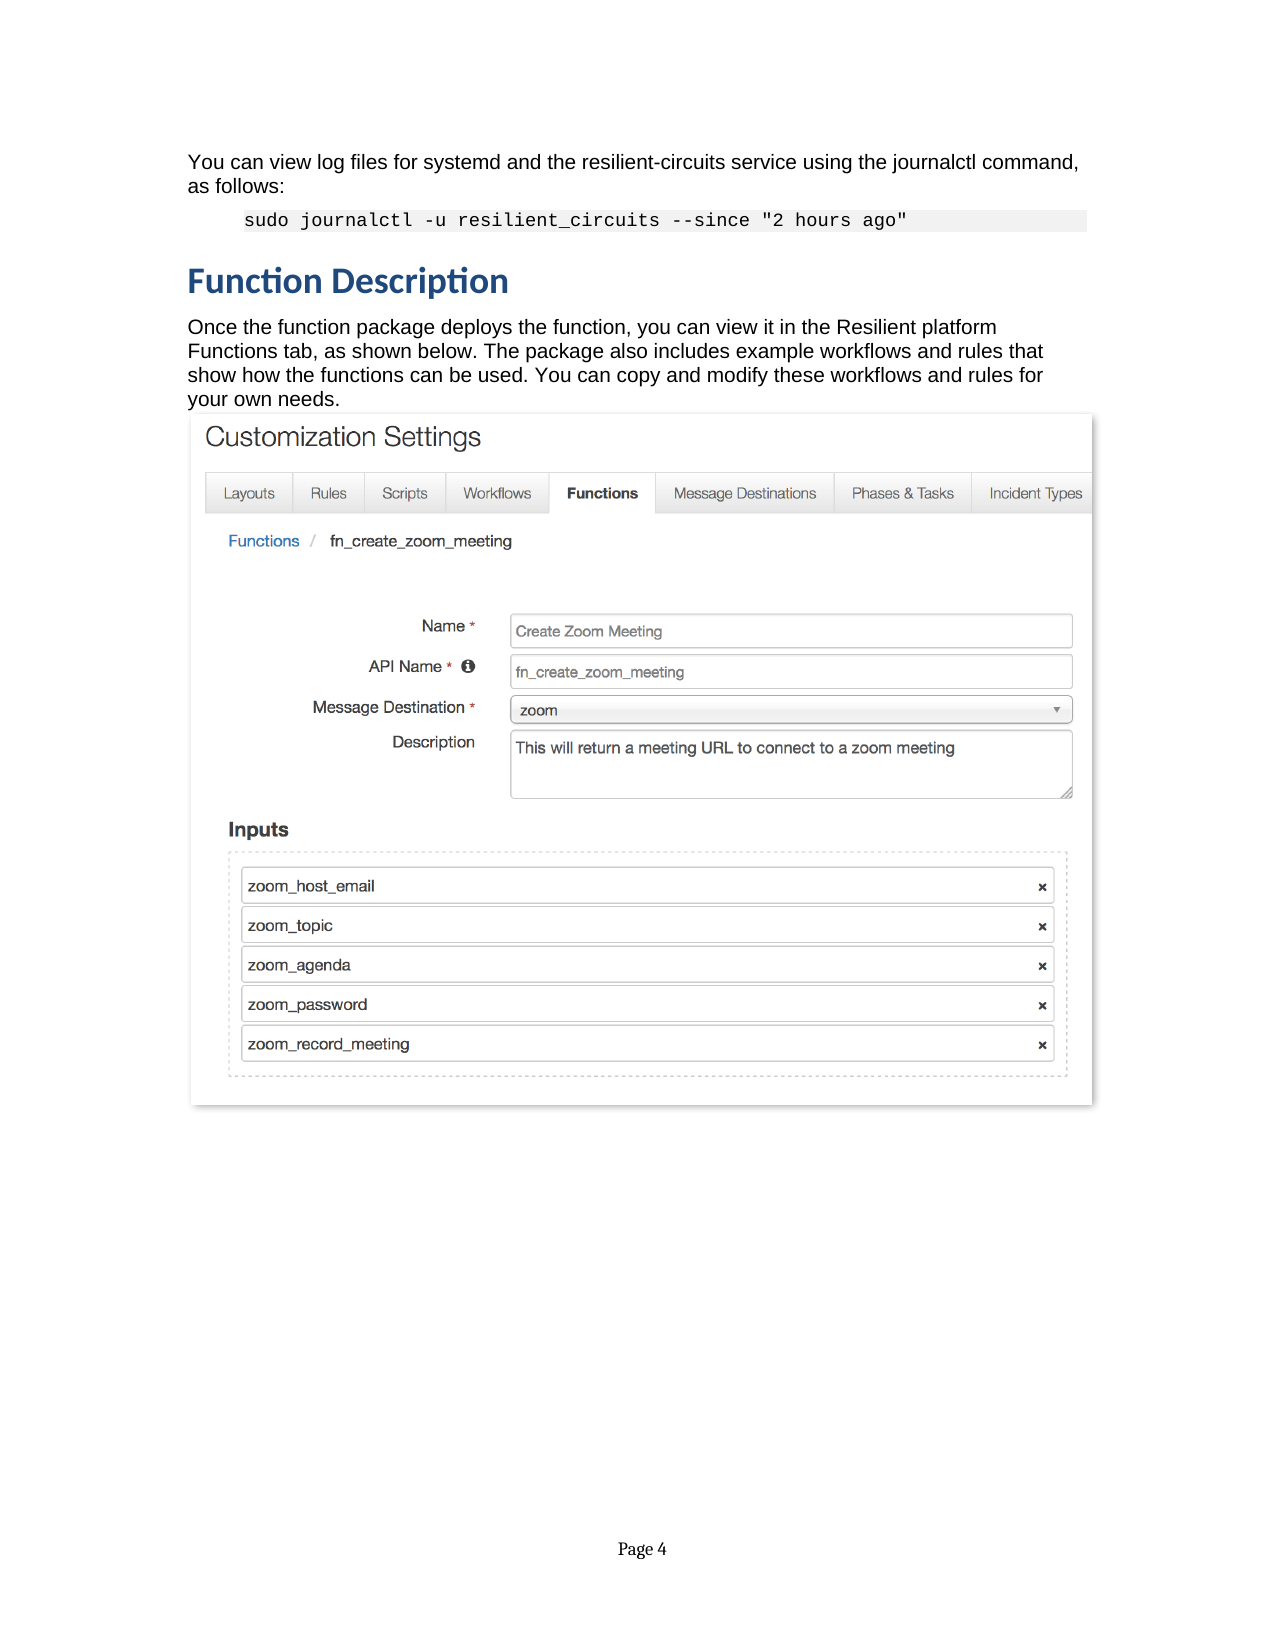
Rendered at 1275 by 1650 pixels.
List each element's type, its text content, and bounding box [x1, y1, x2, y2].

subtitle Function Description [187, 257, 1087, 302]
picture [191, 414, 1092, 1105]
text You can view log files for systemd and the resilient-circuits service using the journalctl command, as follows: [187, 150, 1087, 198]
text sudo journalctl -u resilient_circuits --since "2 hours ago" [244, 210, 1087, 232]
